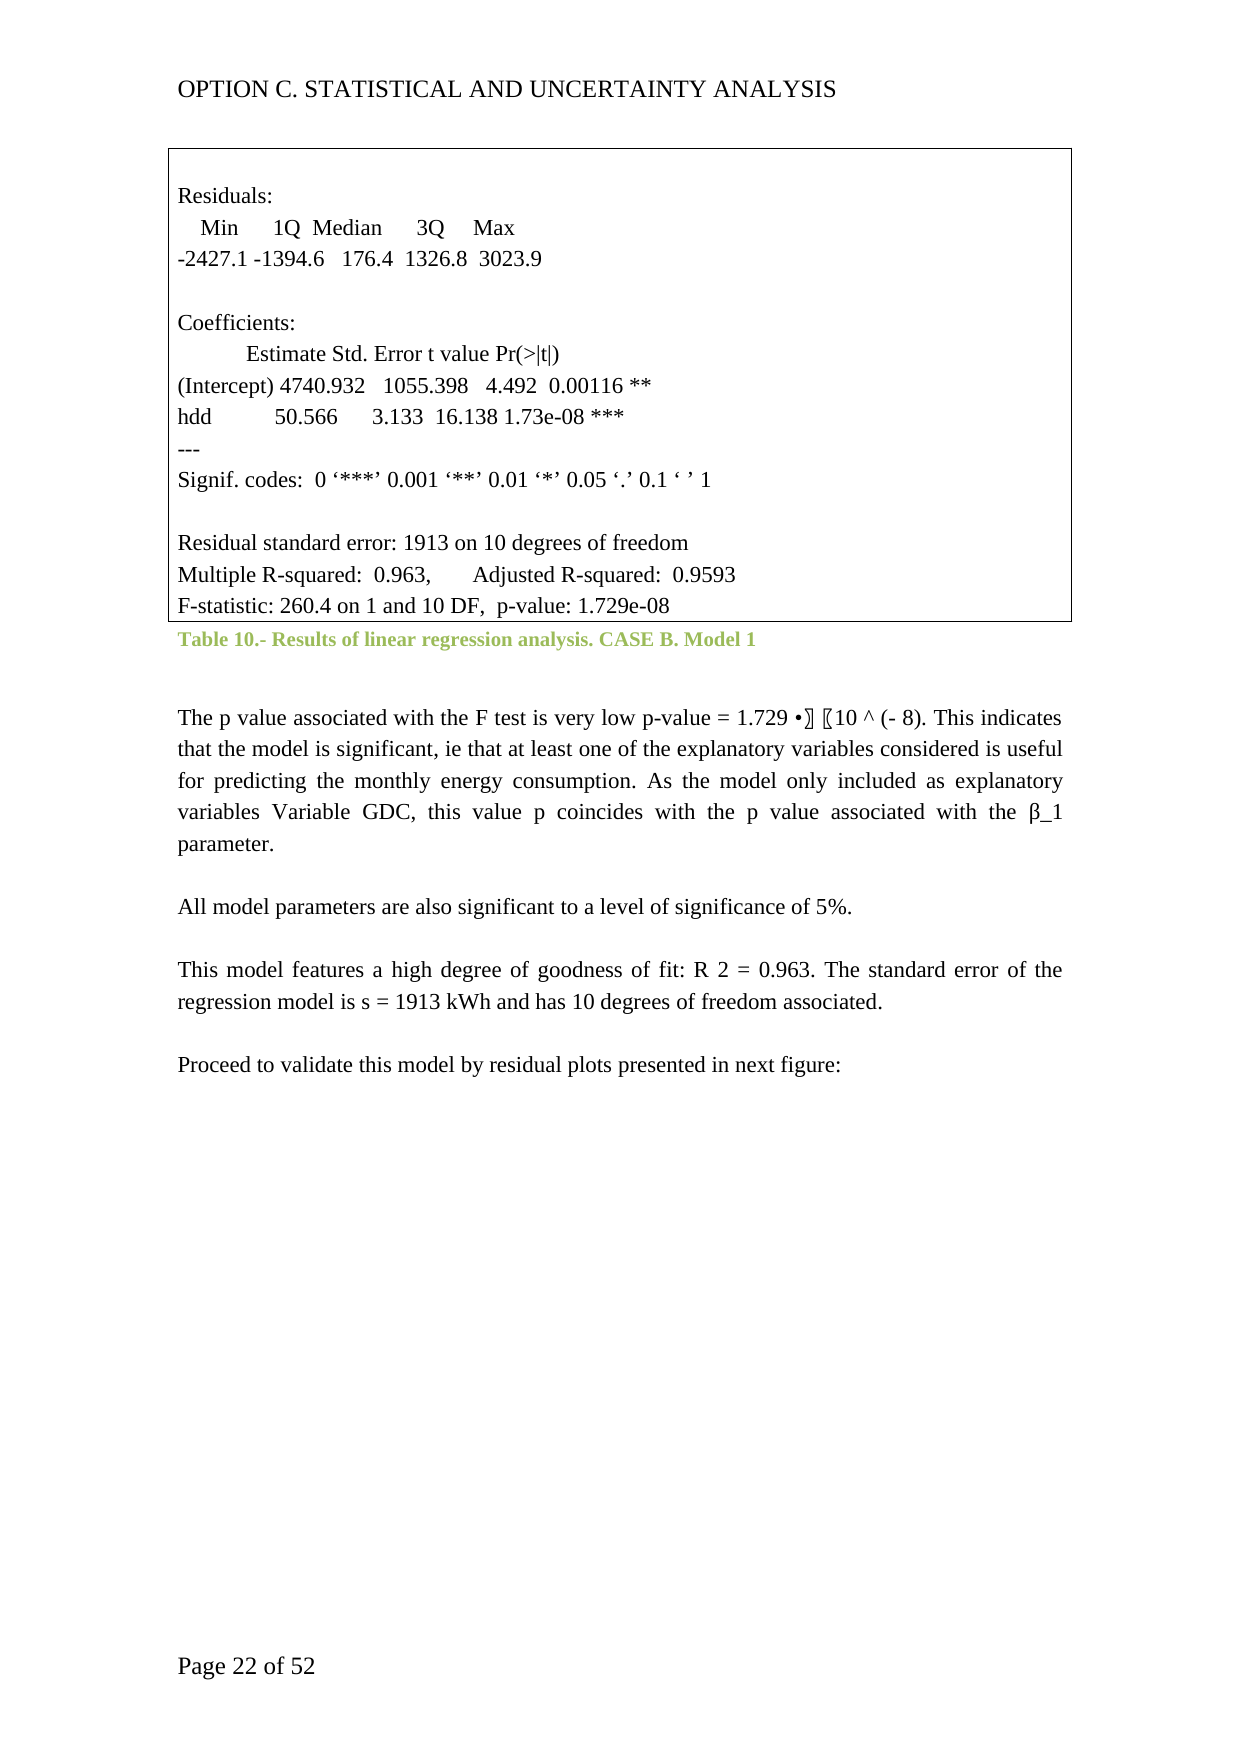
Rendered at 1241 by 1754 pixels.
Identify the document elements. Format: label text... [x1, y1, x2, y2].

text Residuals: [169, 179, 1071, 209]
text Multiple R-squared: 0.963, Adjusted R-squared: 0.9593 [169, 558, 1071, 587]
text Estimate Std. Error t value Pr(>|t|) [169, 337, 1071, 366]
text All model parameters are also significant to a level of significance of 5%. [177, 893, 1063, 919]
text -2427.1 -1394.6 176.4 1326.8 3023.9 [169, 242, 1071, 272]
text Residual standard error: 1913 on 10 degrees of freedom [169, 526, 1071, 556]
text Proceed to validate this model by residual plots presented in next figure: [177, 1051, 1063, 1077]
text Coefficients: [169, 305, 1071, 335]
text This model features a high degree of goodness of fit: R 2 = 0.963. The standard error of the regression model is s = 1913 kWh and has 10 degrees of freedom associated. [177, 956, 1063, 1014]
text hdd 50.566 3.133 16.138 1.73e-08 *** [169, 400, 1071, 429]
text (Intercept) 4740.932 1055.398 4.492 0.00116 ** [169, 368, 1071, 398]
text F-statistic: 260.4 on 1 and 10 DF, p-value: 1.729e-08 [169, 589, 1071, 621]
text Min 1Q Median 3Q Max [169, 211, 1071, 240]
text --- [169, 432, 1071, 461]
text Signif. codes: 0 ‘***’ 0.001 ‘**’ 0.01 ‘*’ 0.05 ‘.’ 0.1 ‘ ’ 1 [169, 463, 1071, 493]
text The p value associated with the F test is very low p-value = 1.729 •〗 〖10 ^ (- 8). This indicates that the model is significant, ie that at least one of the explanatory variables considered is useful for predicting the monthly energy consumption. As the model only included as explanatory variables Variable GDC, this value p coincides with the p value associated with the β_1 parameter. [177, 704, 1063, 856]
